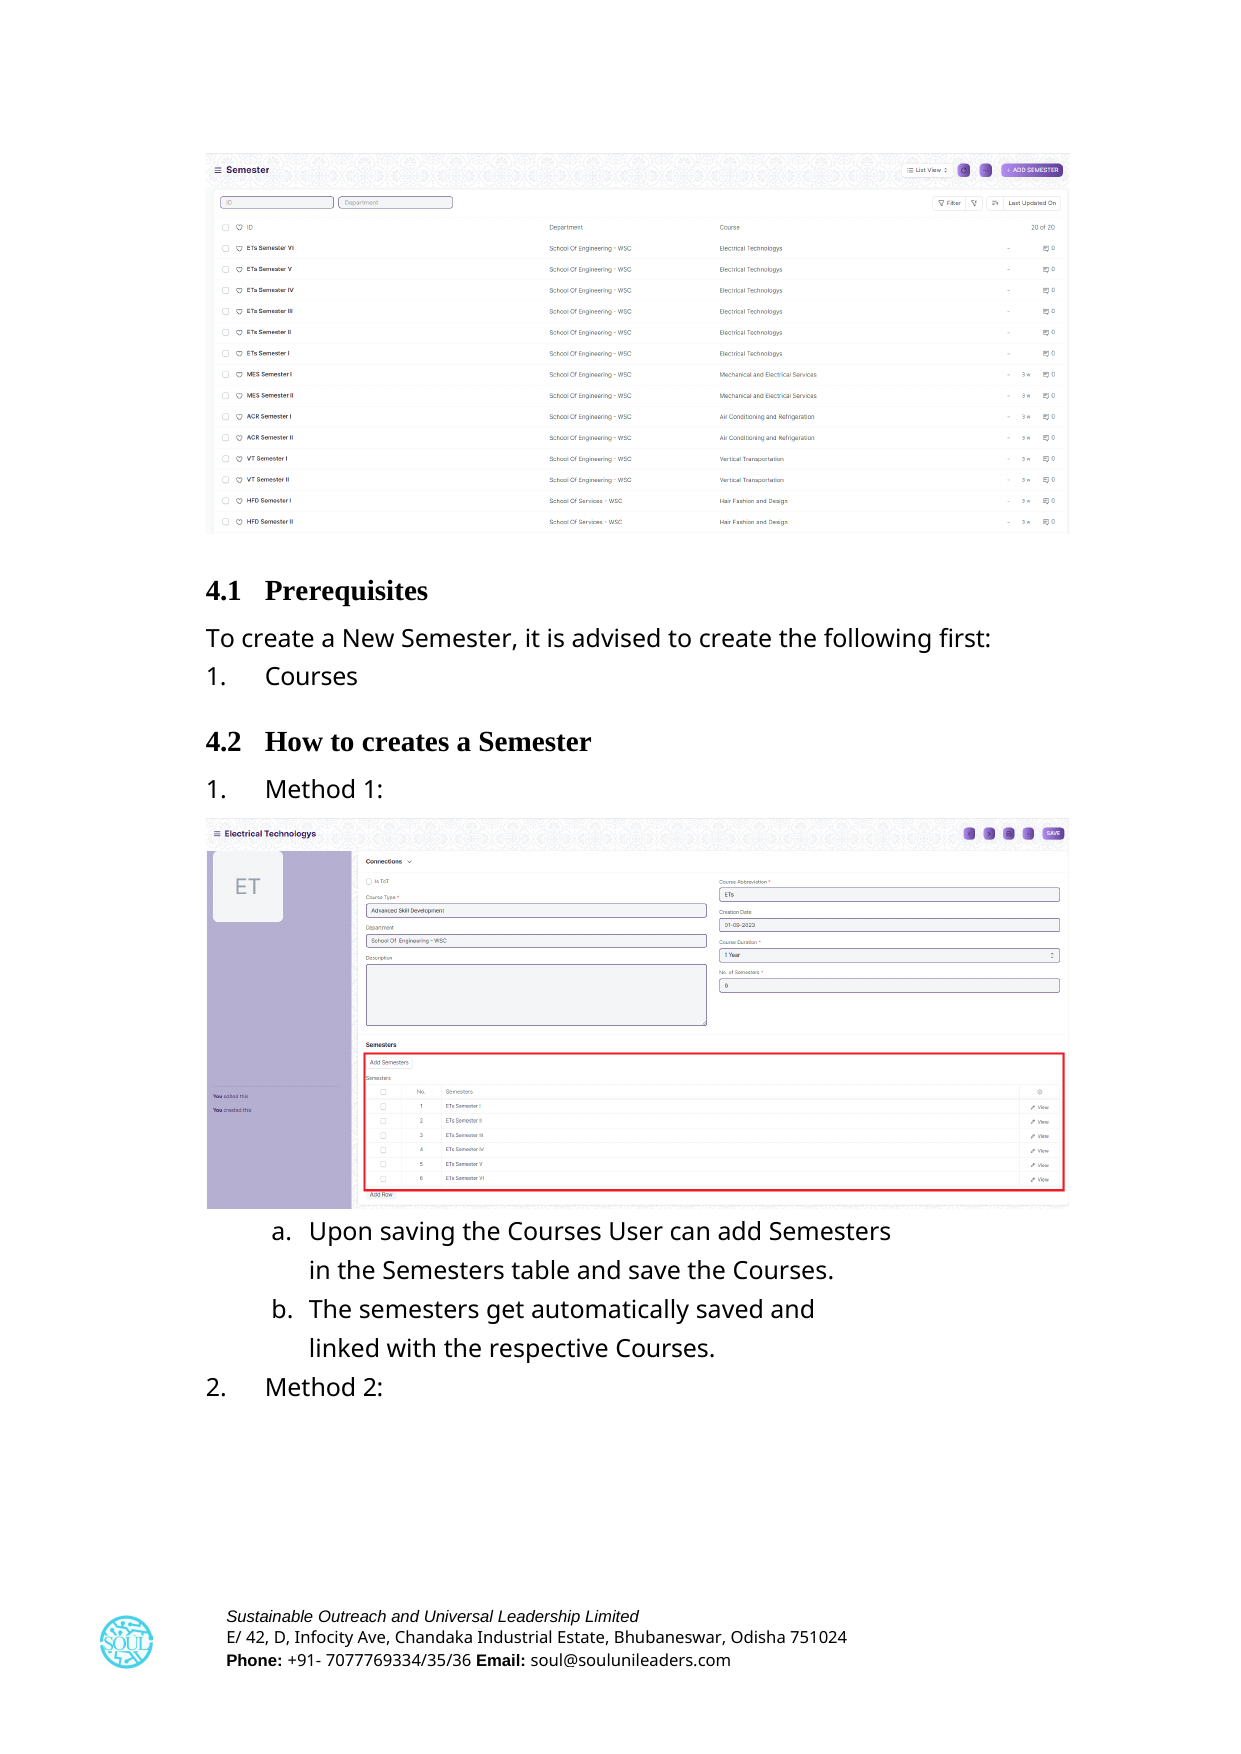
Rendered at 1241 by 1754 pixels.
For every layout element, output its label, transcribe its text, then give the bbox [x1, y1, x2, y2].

list Upon saving the Courses User can add Semesters in the Semesters table and save the Courses. [271, 1213, 915, 1286]
subtitle Prerequisites [206, 573, 1053, 607]
list Courses [206, 659, 1053, 693]
list Method 2: [206, 1370, 1053, 1404]
subtitle How to creates a Semester [206, 724, 1053, 758]
picture [205, 150, 1070, 534]
list The semesters get automatically saved and linked with the respective Courses. [271, 1291, 858, 1365]
text To create a New Semester, it is advised to create the following first: [206, 620, 1053, 654]
picture [100, 1615, 154, 1669]
list Method 1: [206, 771, 1053, 805]
picture [205, 818, 1070, 1209]
